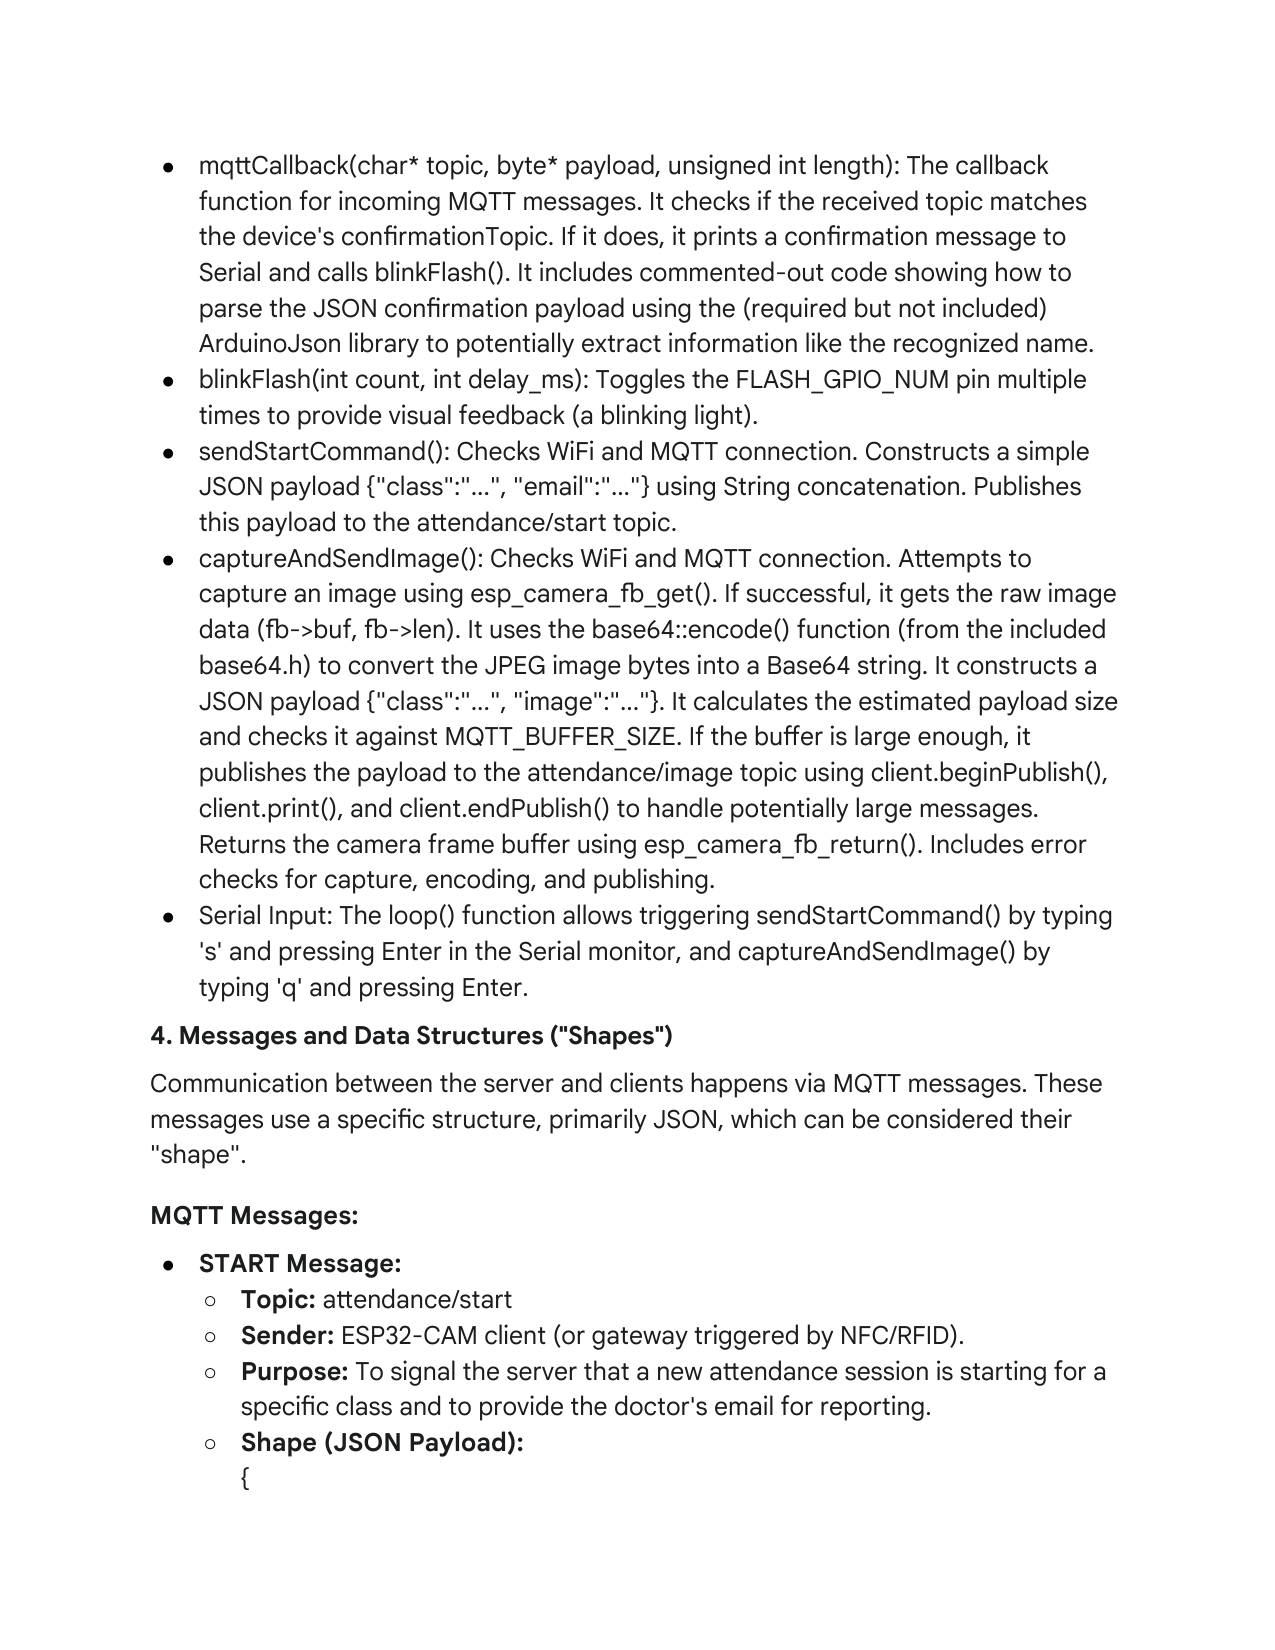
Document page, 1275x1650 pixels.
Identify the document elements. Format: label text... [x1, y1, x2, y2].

list sendStartCommand(): Checks WiFi and MQTT connection. Constructs a simple JSON payload {"class":"...", "email":"..."} using String concatenation. Publishes this payload to the attendance/start topic. [161, 436, 1125, 539]
subtitle 4. Messages and Data Structures ("Shapes") [150, 1020, 1125, 1051]
list mqttCallback(char* topic, byte* payload, unsigned int length): The callback function for incoming MQTT messages. It checks if the received topic matches the device's confirmationTopic. If it does, it prints a confirmation message to Serial and calls blinkFlash(). It includes commented-out code showing how to parse the JSON confirmation payload using the (required but not included) ArduinoJson library to potentially extract information like the recognized name. [161, 150, 1125, 360]
list Purpose: To signal the server that a new attendance session is starting for a specific class and to provide the doctor's email for reporting. [203, 1356, 1125, 1423]
list START Message: [161, 1249, 1125, 1280]
text Communication between the server and clients happens via MQTT messages. These messages use a specific structure, primarily JSON, which can be considered their "shape". [150, 1068, 1125, 1171]
list blinkFlash(int count, int delay_ms): Toggles the FLASH_GPIO_NUM pin multiple times to provide visual feedback (a blinking light). [161, 364, 1125, 431]
text MQTT Messages: [150, 1200, 1125, 1232]
list Sender: ESP32-CAM client (or gateway triggered by NFC/RFID). [203, 1320, 1125, 1351]
list captureAndSendImage(): Checks WiFi and MQTT connection. Attempts to capture an image using esp_camera_fb_get(). If successful, it gets the raw image data (fb->buf, fb->len). It uses the base64::encode() function (from the included base64.h) to convert the JPEG image bytes into a Base64 string. It constructs a JSON payload {"class":"...", "image":"..."}. It calculates the estimated payload size and checks it against MQTT_BUFFER_SIZE. If the buffer is large enough, it publishes the payload to the attendance/image topic using client.beginPublish(), client.print(), and client.endPublish() to handle potentially large messages. Returns the camera frame buffer using esp_camera_fb_return(). Includes error checks for capture, encoding, and publishing. [161, 543, 1125, 896]
list Serial Input: The loop() function allows triggering sendStartCommand() by typing 's' and pressing Enter in the Serial monitor, and captureAndSendImage() by typing 'q' and pressing Enter. [161, 900, 1125, 1003]
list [203, 1427, 1125, 1494]
list Topic: attendance/start [203, 1284, 1125, 1316]
